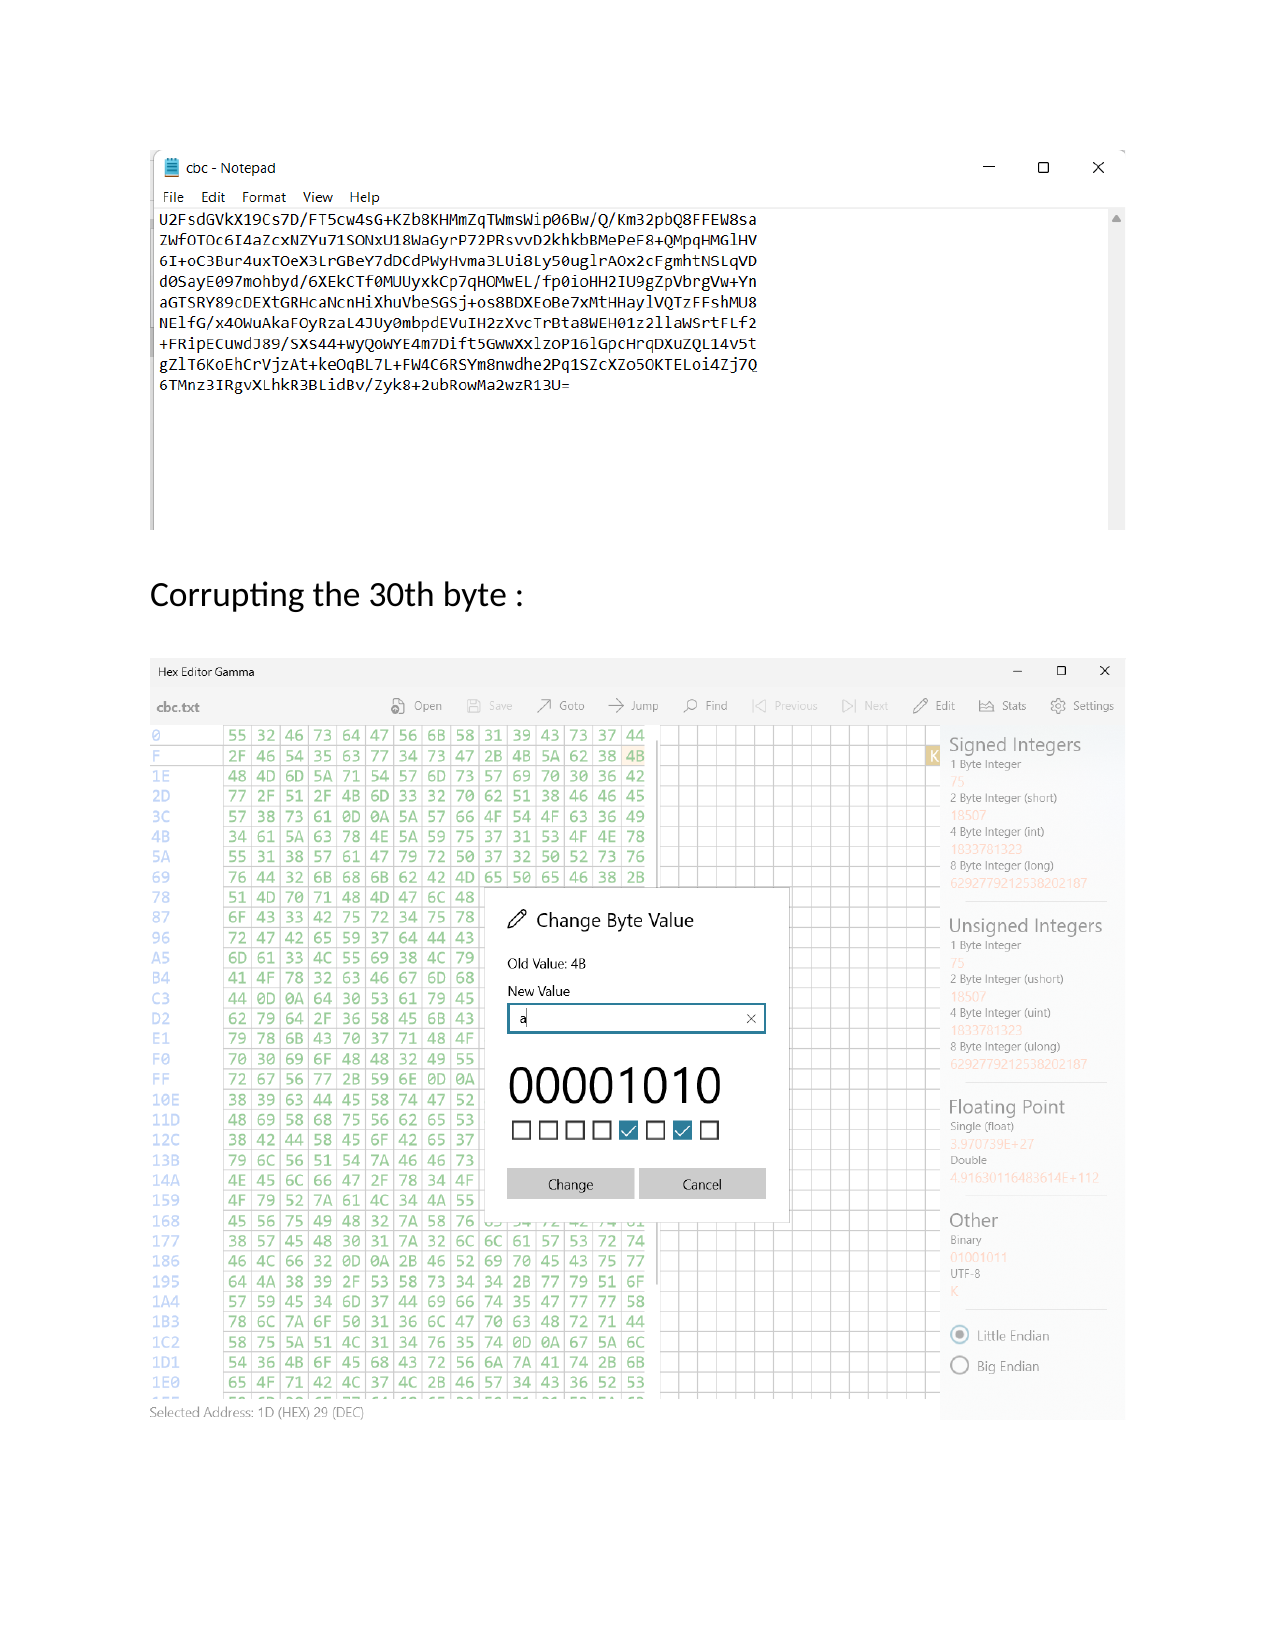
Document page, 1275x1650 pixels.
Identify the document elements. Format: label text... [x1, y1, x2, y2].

text Corrupting the 30th byte : [150, 572, 1125, 616]
picture [150, 658, 1125, 1420]
picture [150, 150, 1125, 530]
